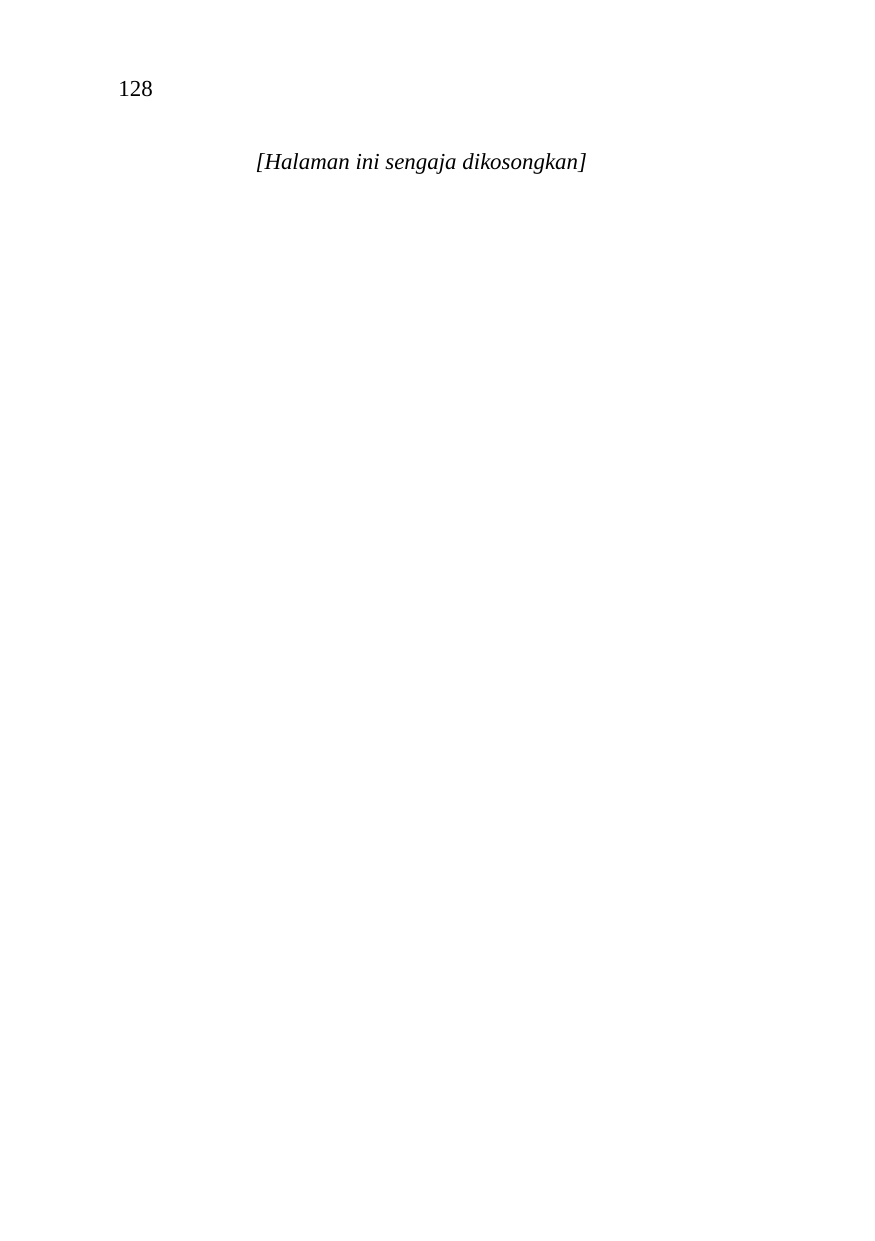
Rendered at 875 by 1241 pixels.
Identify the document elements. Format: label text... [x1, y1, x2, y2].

text [Halaman ini sengaja dikosongkan] [118, 148, 726, 174]
